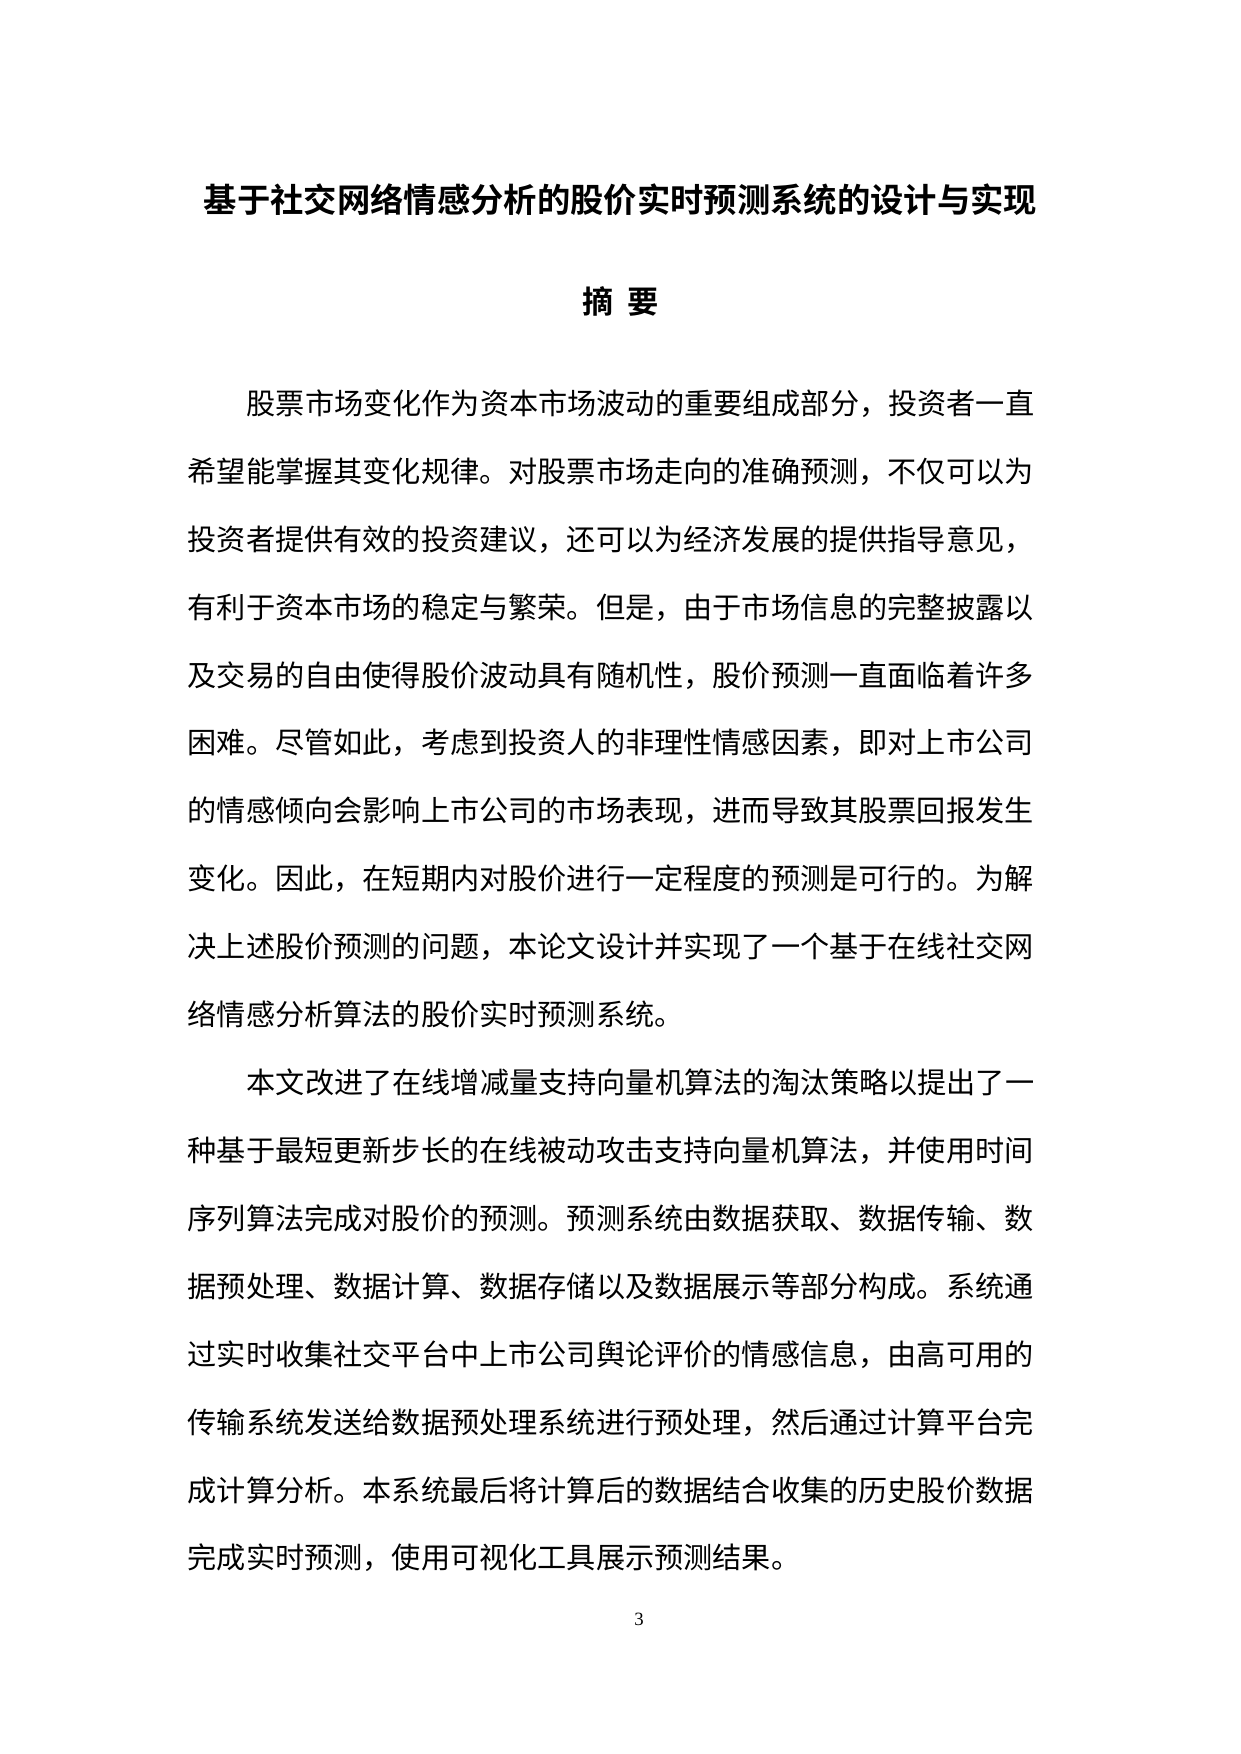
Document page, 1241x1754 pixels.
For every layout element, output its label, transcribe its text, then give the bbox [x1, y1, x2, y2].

text 摘 要 [187, 266, 1053, 334]
text 基于社交网络情感分析的股价实时预测系统的设计与实现 [187, 164, 1053, 232]
text 股票市场变化作为资本市场波动的重要组成部分，投资者一直希望能掌握其变化规律。对股票市场走向的准确预测，不仅可以为投资者提供有效的投资建议，还可以为经济发展的提供指导意见，有利于资本市场的稳定与繁荣。但是，由于市场信息的完整披露以及交易的自由使得股价波动具有随机性，股价预测一直面临着许多困难。尽管如此，考虑到投资人的非理性情感因素，即对上市公司的情感倾向会影响上市公司的市场表现，进而导致其股票回报发生变化。因此，在短期内对股价进行一定程度的预测是可行的。为解决上述股价预测的问题，本论文设计并实现了一个基于在线社交网络情感分析算法的股价实时预测系统。 [187, 368, 1053, 1047]
text 本文改进了在线增减量支持向量机算法的淘汰策略以提出了一种基于最短更新步长的在线被动攻击支持向量机算法，并使用时间序列算法完成对股价的预测。预测系统由数据获取、数据传输、数据预处理、数据计算、数据存储以及数据展示等部分构成。系统通过实时收集社交平台中上市公司舆论评价的情感信息，由高可用的传输系统发送给数据预处理系统进行预处理，然后通过计算平台完成计算分析。本系统最后将计算后的数据结合收集的历史股价数据完成实时预测，使用可视化工具展示预测结果。 [187, 1047, 1053, 1590]
